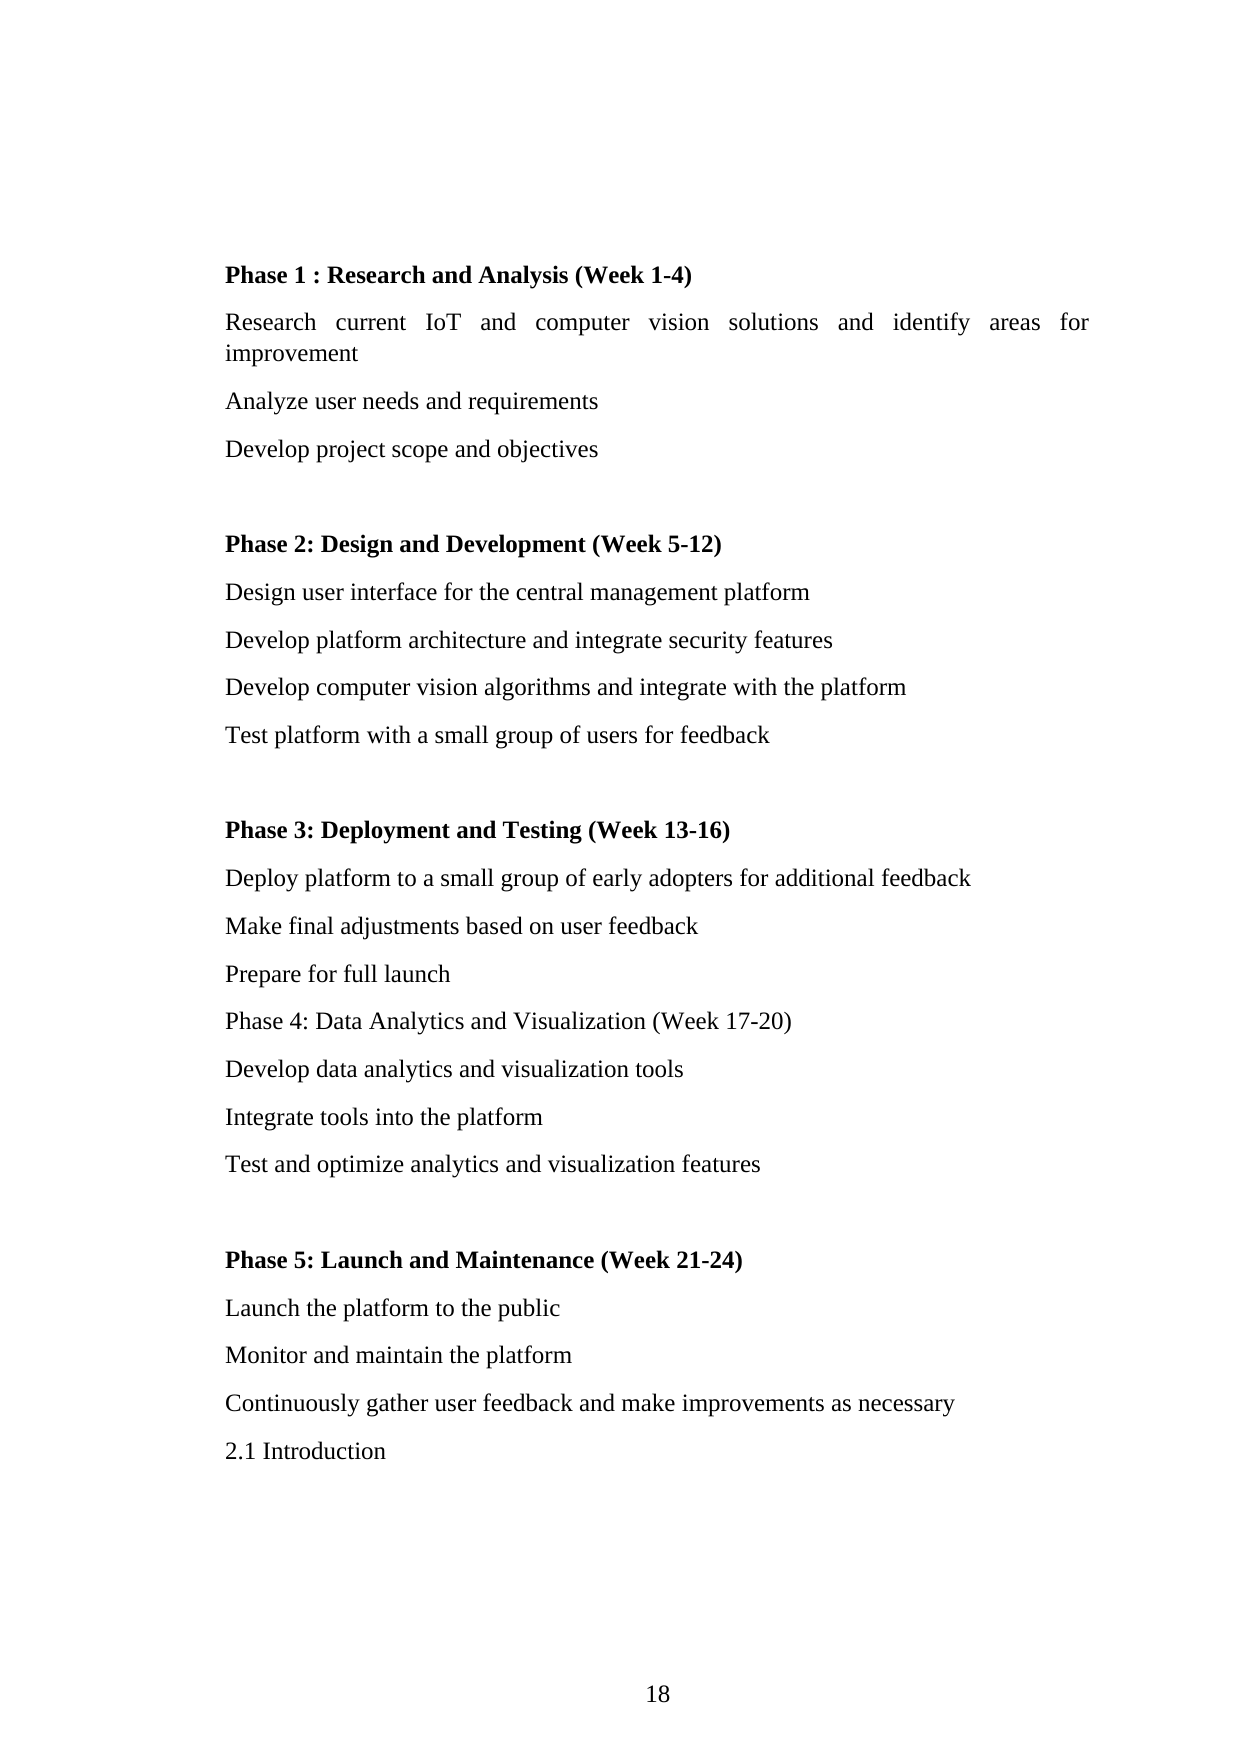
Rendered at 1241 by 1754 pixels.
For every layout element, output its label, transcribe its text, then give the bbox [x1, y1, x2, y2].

text Develop data analytics and visualization tools [225, 1054, 1090, 1083]
text Continuously gather user feedback and make improvements as necessary [225, 1388, 1090, 1417]
text Phase 3: Deployment and Testing (Week 13-16) [225, 816, 1090, 844]
text Develop computer vision algorithms and integrate with the platform [225, 672, 1090, 701]
text Phase 5: Launch and Maintenance (Week 21-24) [225, 1245, 1090, 1274]
text Phase 4: Data Analytics and Visualization (Week 17-20) [225, 1006, 1090, 1035]
text Integrate tools into the platform [225, 1102, 1090, 1131]
text Analyze user needs and requirements [225, 386, 1090, 415]
text Design user interface for the central management platform [225, 577, 1090, 606]
text Monitor and maintain the platform [225, 1340, 1090, 1369]
text Develop platform architecture and integrate security features [225, 625, 1090, 653]
text Prepare for full launch [225, 959, 1090, 987]
subtitle 2.1 Introduction [225, 1436, 1090, 1464]
text Test and optimize analytics and visualization features [225, 1149, 1090, 1178]
text Make final adjustments based on user feedback [225, 911, 1090, 940]
text Phase 1 : Research and Analysis (Week 1-4) [225, 260, 1090, 288]
text Research current IoT and computer vision solutions and identify areas for improvement [225, 307, 1090, 367]
text Deploy platform to a small group of early adopters for additional feedback [225, 863, 1090, 892]
text Phase 2: Design and Development (Week 5-12) [225, 529, 1090, 558]
text Launch the platform to the public [225, 1293, 1090, 1321]
text Test platform with a small group of users for feedback [225, 720, 1090, 749]
text Develop project scope and objectives [225, 434, 1090, 463]
